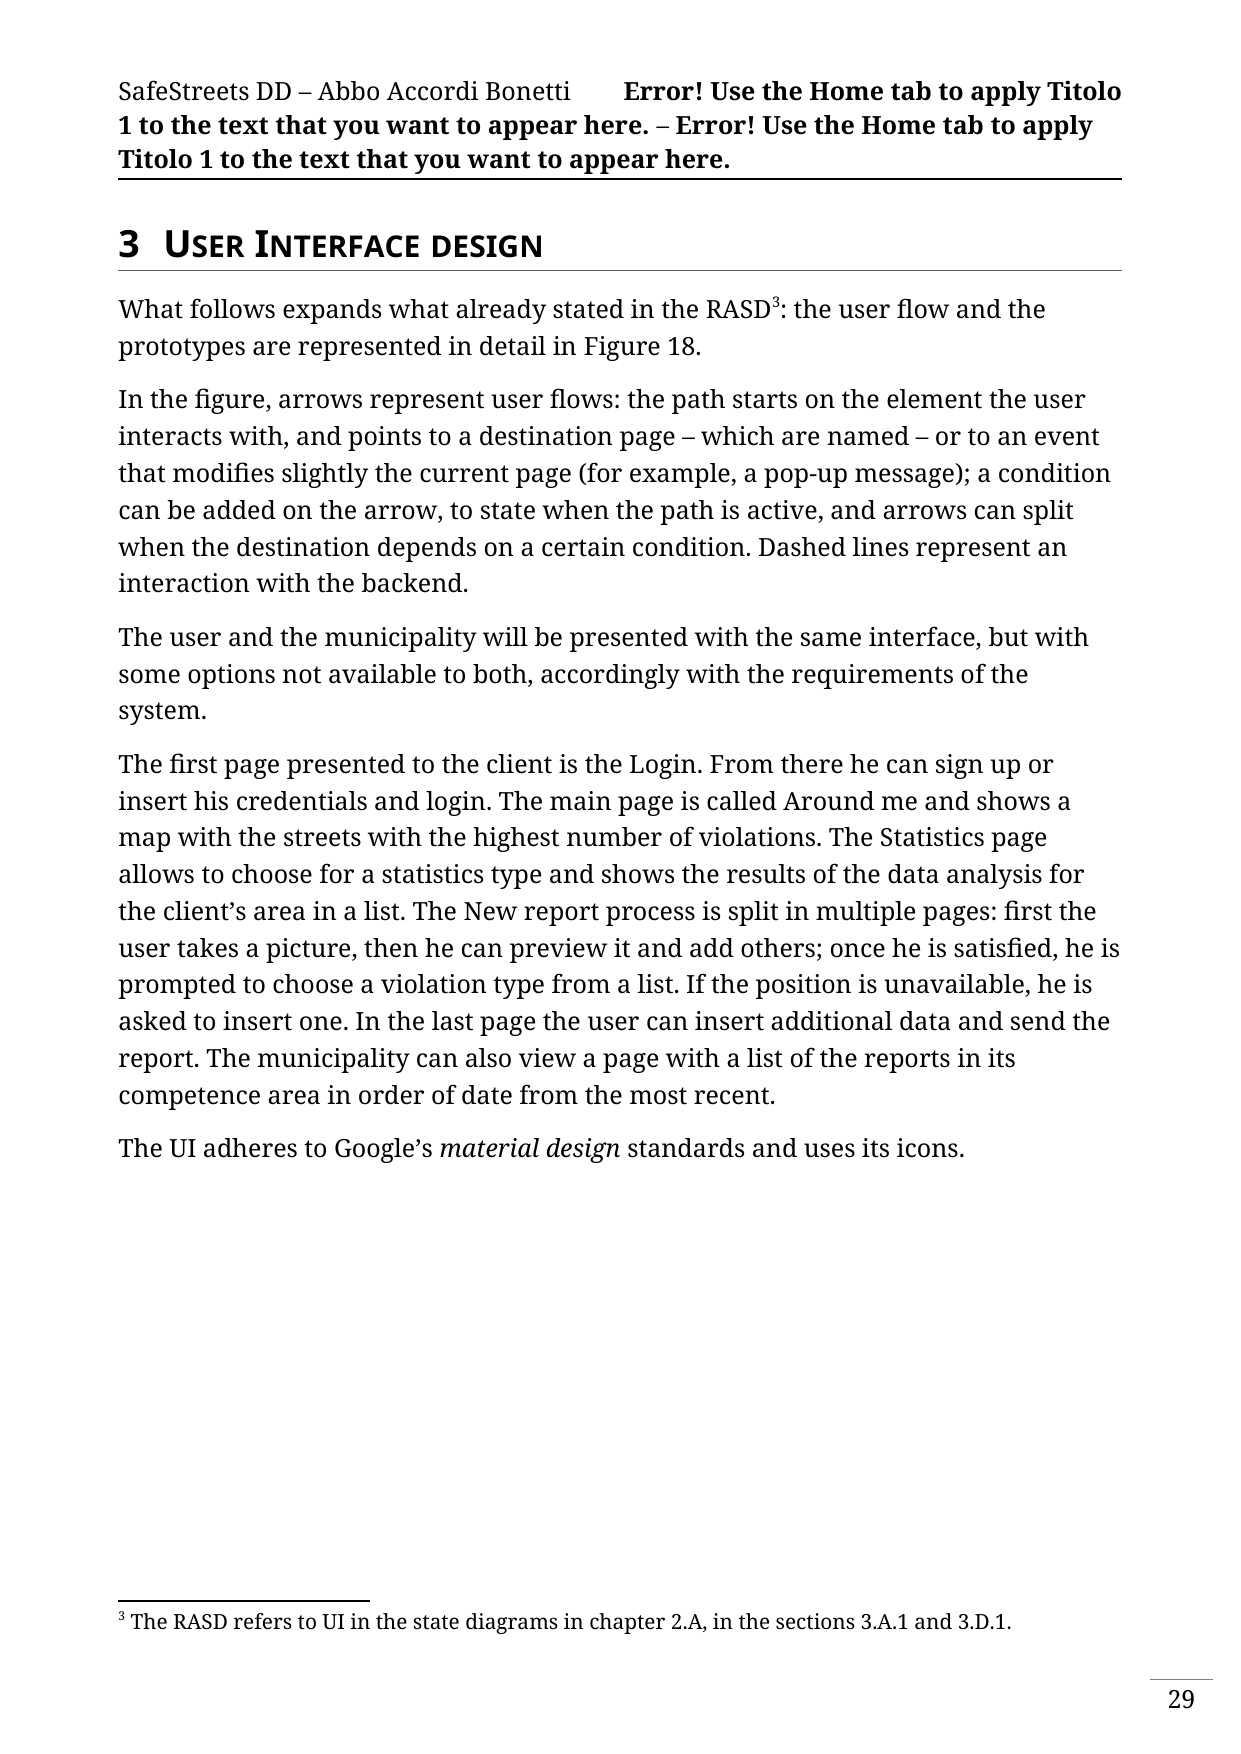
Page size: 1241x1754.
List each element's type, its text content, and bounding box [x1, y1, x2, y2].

text The UI adheres to Google’s material design standards and uses its icons. [118, 1131, 1122, 1165]
text In the figure, arrows represent user flows: the path starts on the element the user interacts with, and points to a destination page – which are named – or to an event that modifies slightly the current page (for example, a pop-up message); a condition can be added on the arrow, to state when the path is active, and arrows can split when the destination depends on a certain condition. Dashed lines represent an interaction with the backend. [118, 382, 1122, 600]
subtitle User Interface design [118, 217, 1122, 270]
text What follows expands what already stated in the RASD: the user flow and the prototypes are represented in detail in Figure 18. [118, 292, 1122, 363]
text The user and the municipality will be presented with the same interface, but with some options not available to both, accordingly with the requirements of the system. [118, 619, 1122, 727]
text The first page presented to the client is the Login. From there he can sign up or insert his credentials and login. The main page is called Around me and shows a map with the streets with the highest number of violations. The Statistics page allows to choose for a statistics type and shows the results of the data analysis for the client’s area in a list. The New report process is split in multiple pages: first the user takes a picture, then he can preview it and add others; once he is satisfied, he is prompted to choose a violation type from a list. If the position is unavailable, he is asked to insert one. In the last page the user can insert additional data and send the report. The municipality can also view a page with a list of the reports in its competence area in order of date from the most recent. [118, 746, 1122, 1111]
